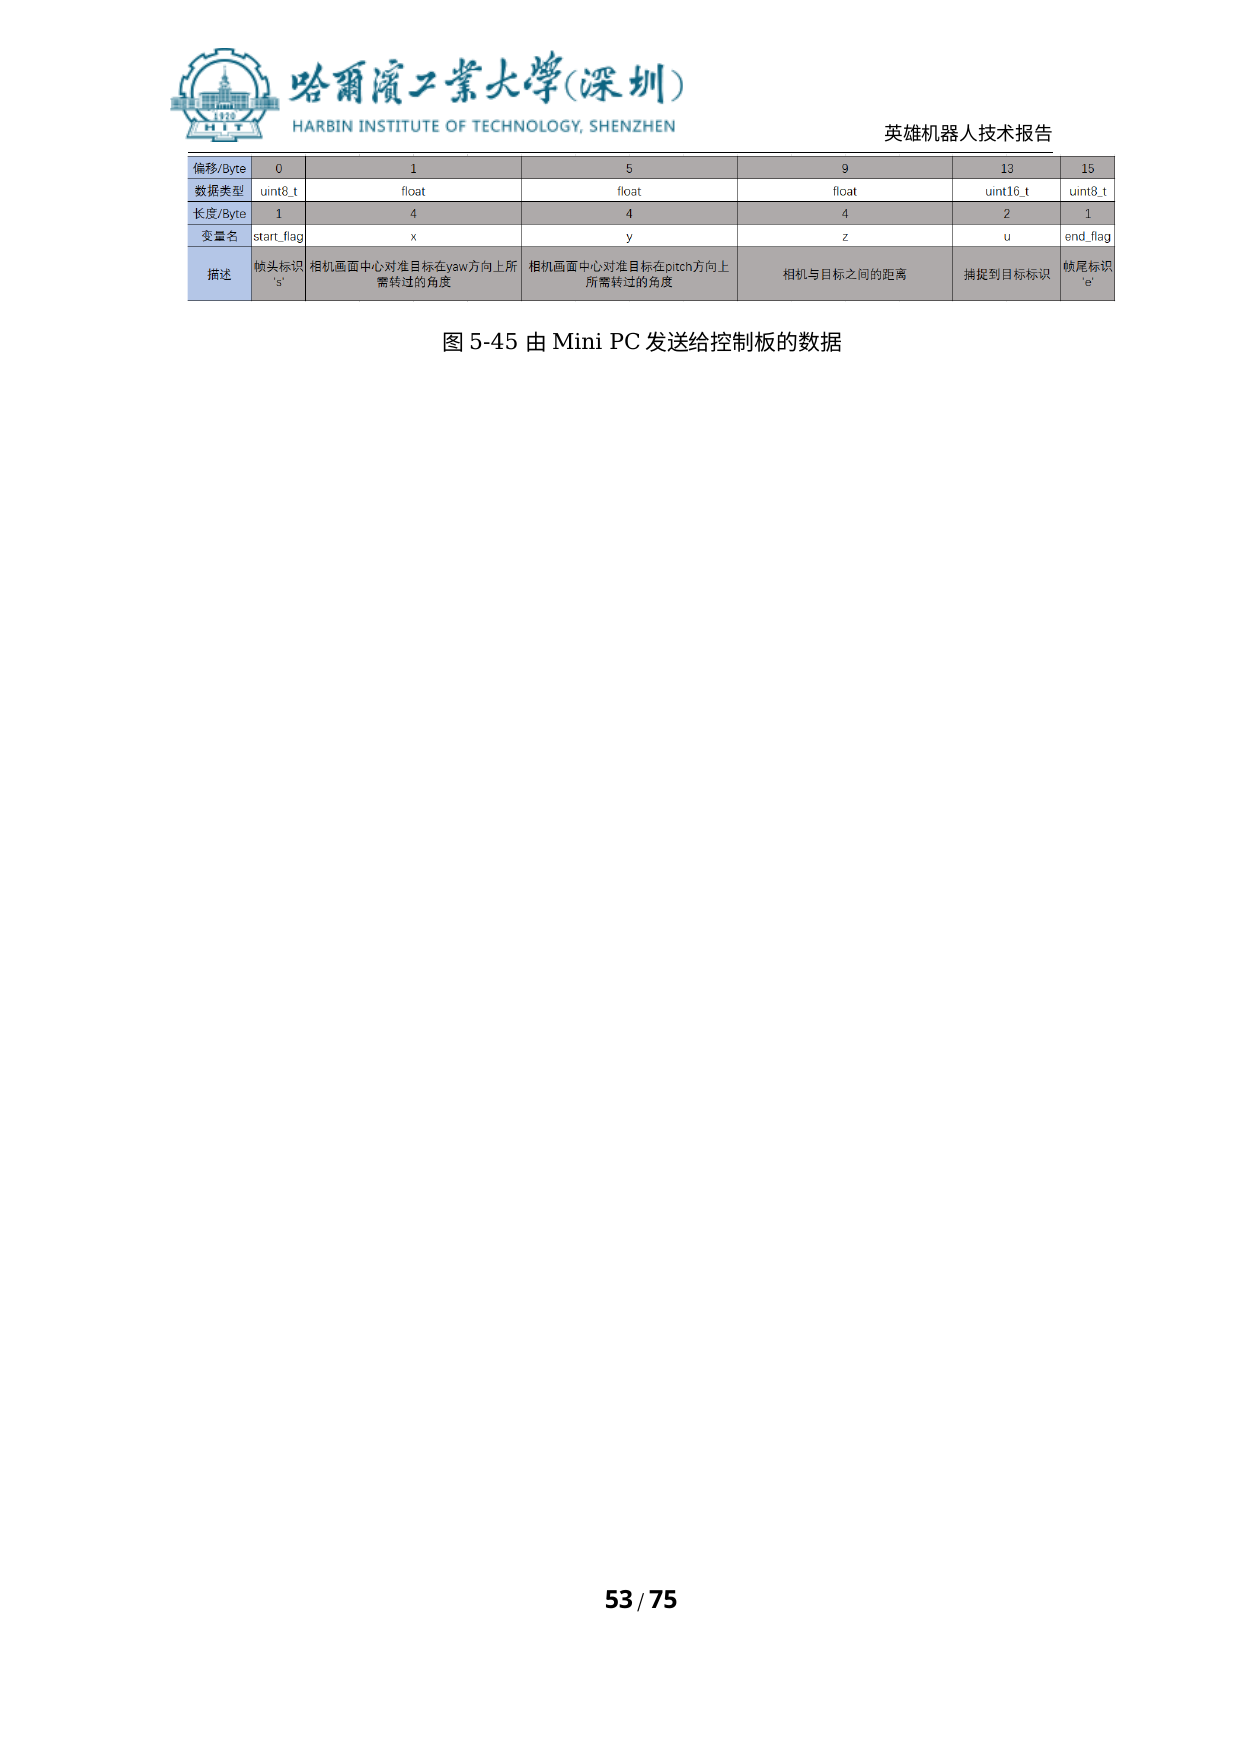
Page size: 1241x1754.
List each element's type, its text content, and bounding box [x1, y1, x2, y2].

picture [187, 154, 1116, 302]
picture [170, 48, 683, 142]
